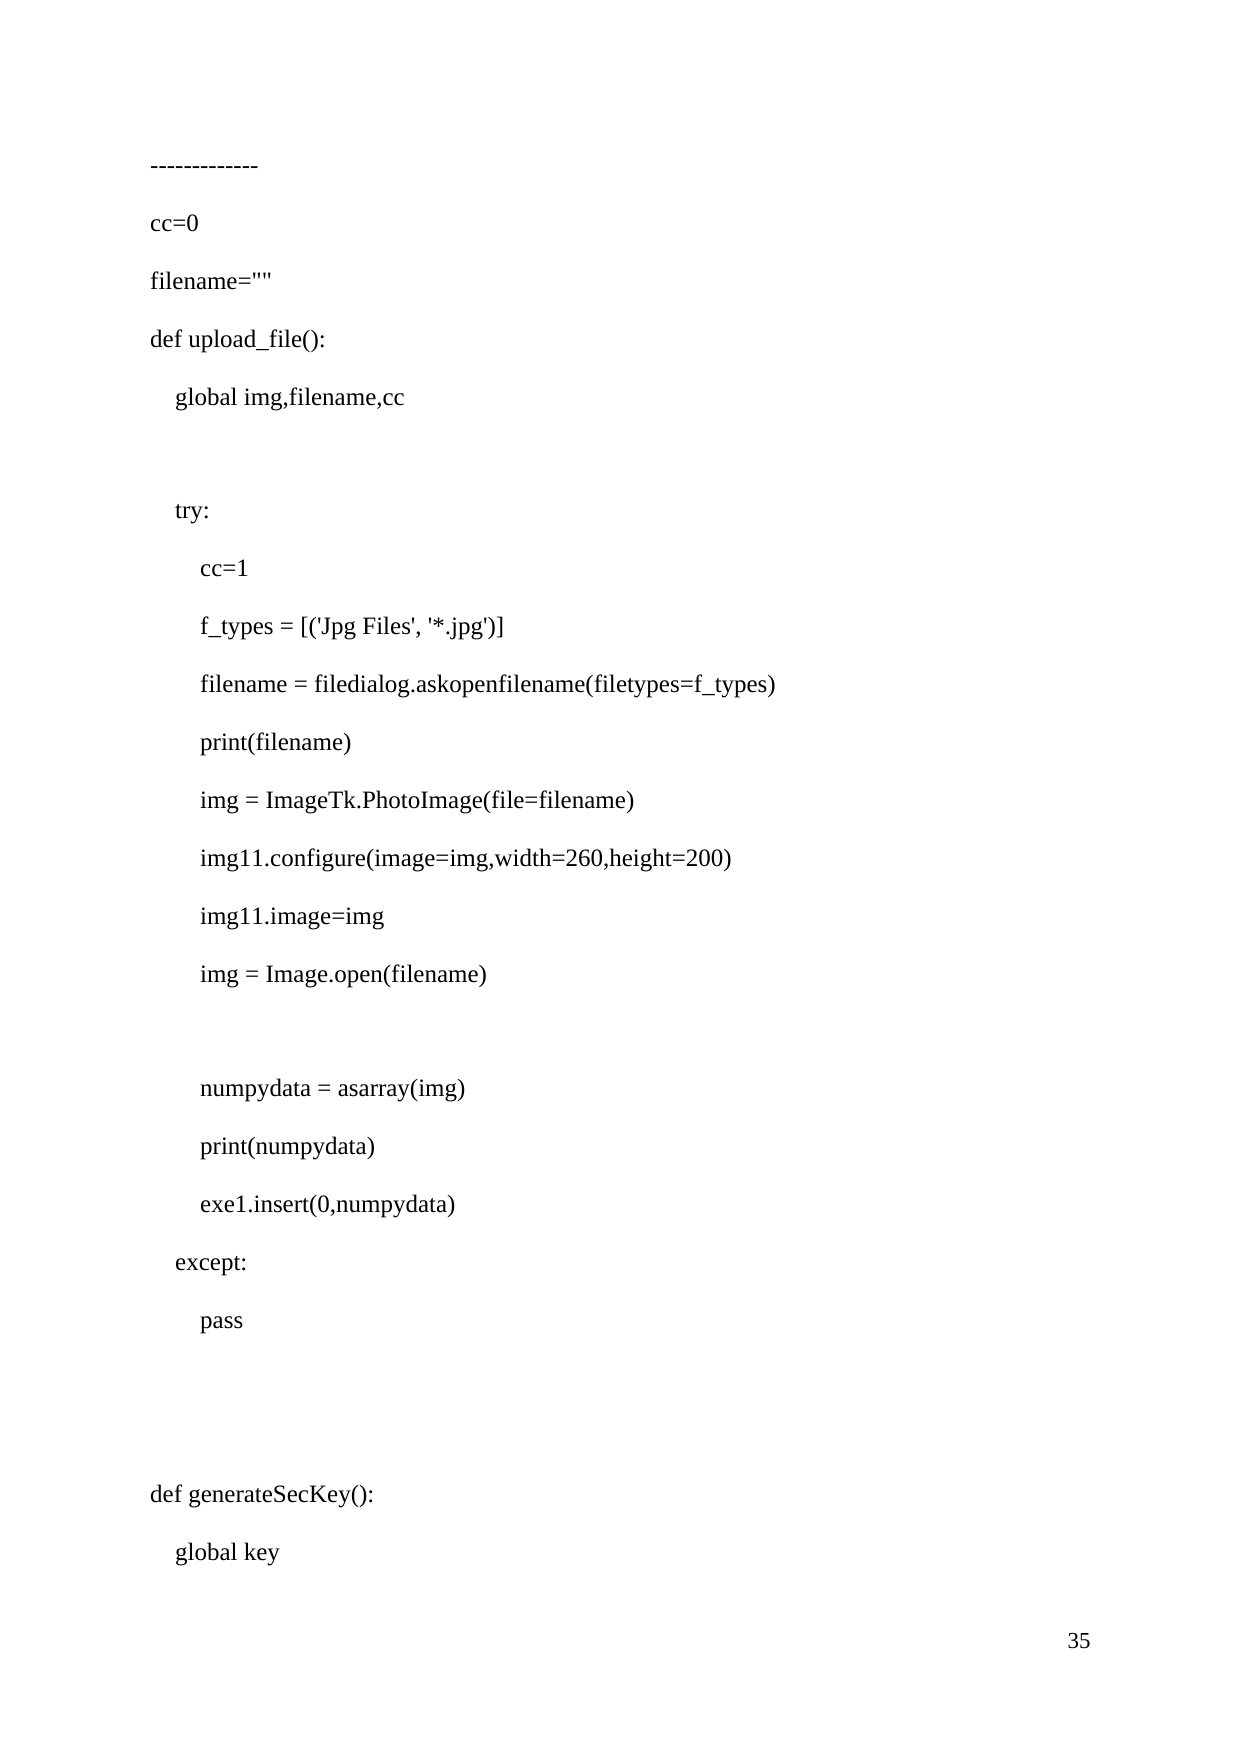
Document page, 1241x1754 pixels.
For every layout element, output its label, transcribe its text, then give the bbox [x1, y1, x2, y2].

text f_types = [('Jpg Files', '*.jpg')] [150, 611, 1090, 640]
text numpydata = asarray(img) [150, 1073, 1090, 1101]
text def generateSecKey(): [150, 1479, 1090, 1508]
text img11.configure(image=img,width=260,height=200) [150, 843, 1090, 872]
text cc=1 [150, 553, 1090, 582]
text print(numpydata) [150, 1131, 1090, 1159]
text print(filename) [150, 727, 1090, 756]
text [150, 150, 1090, 179]
text exe1.insert(0,numpydata) [150, 1189, 1090, 1217]
text img = ImageTk.PhotoImage(file=filename) [150, 785, 1090, 814]
text filename = filedialog.askopenfilename(filetypes=f_types) [150, 669, 1090, 698]
text pass [150, 1305, 1090, 1333]
text except: [150, 1247, 1090, 1276]
text cc=0 [150, 208, 1090, 237]
text global key [150, 1537, 1090, 1566]
text filename="" [150, 266, 1090, 295]
text img = Image.open(filename) [150, 959, 1090, 988]
text global img,filename,cc [150, 382, 1090, 411]
text try: [150, 495, 1090, 524]
text img11.image=img [150, 901, 1090, 930]
text def upload_file(): [150, 324, 1090, 353]
